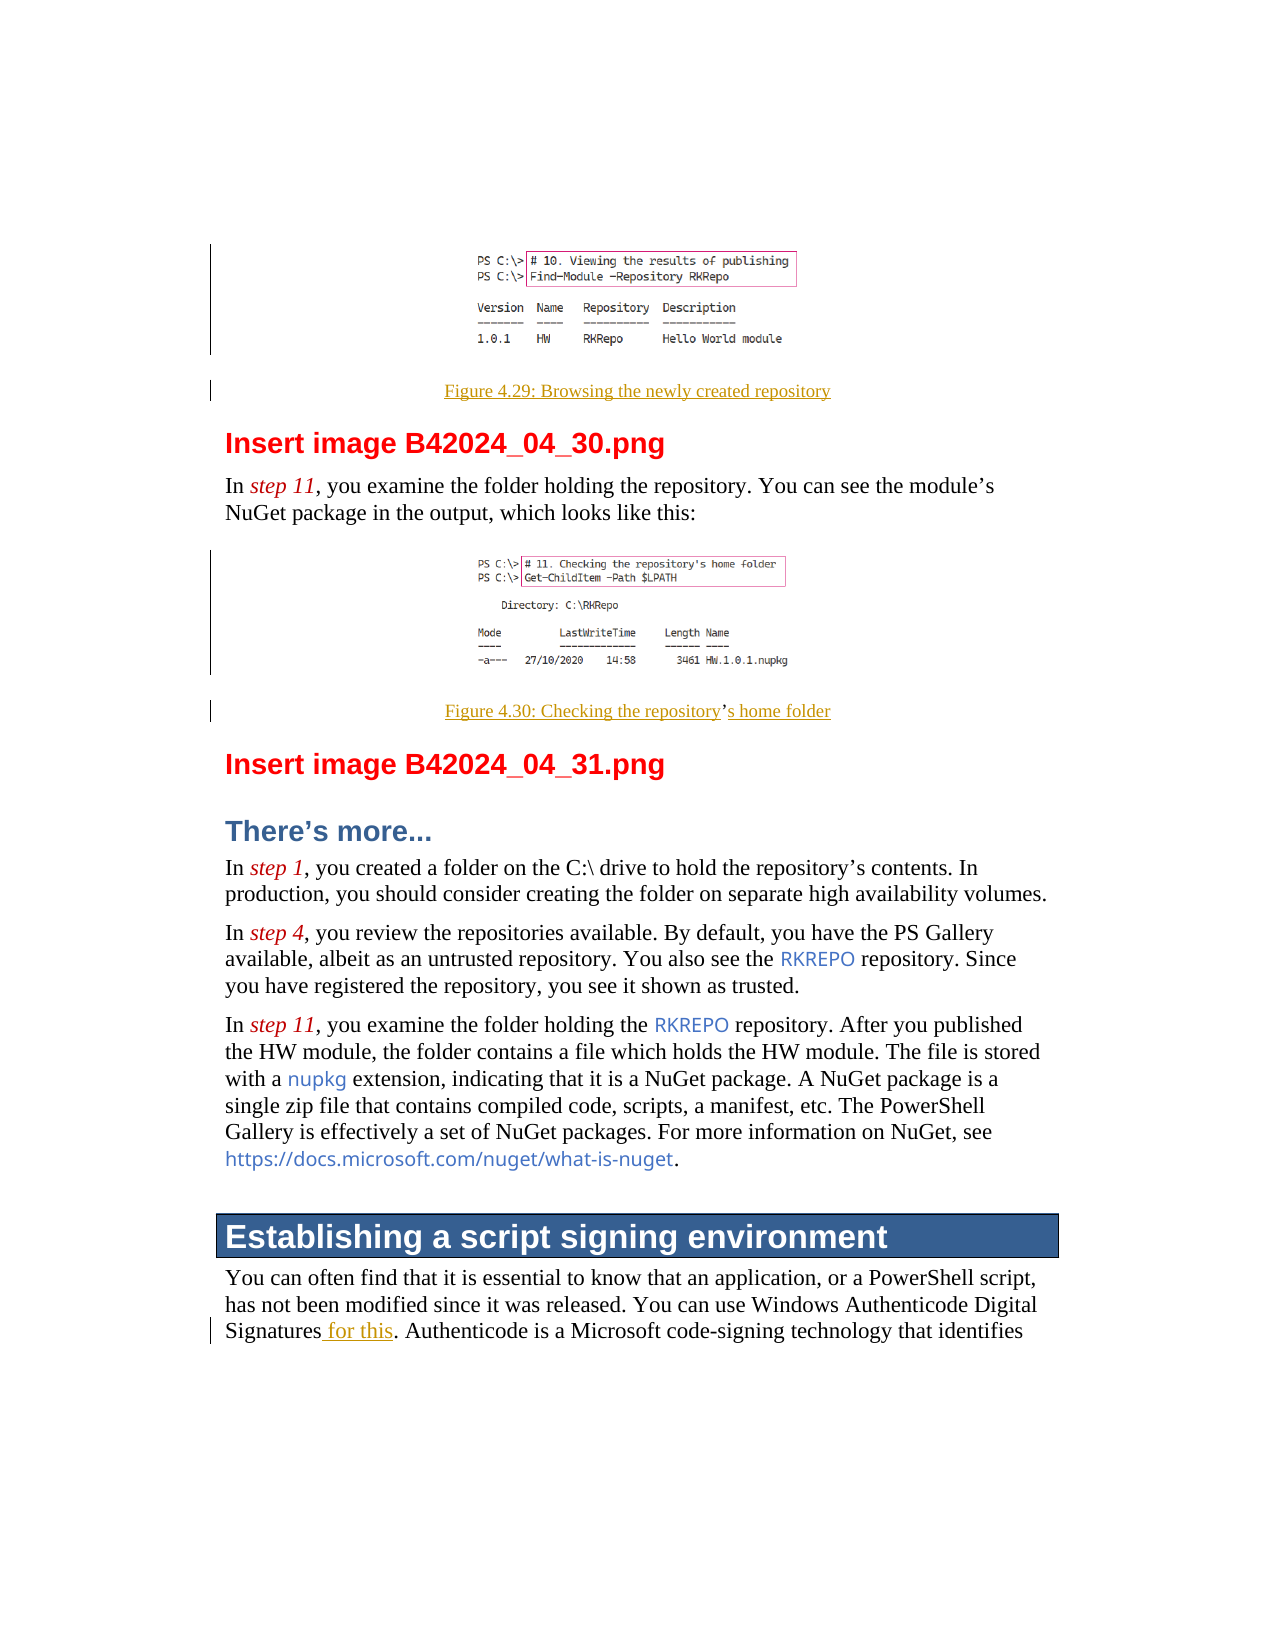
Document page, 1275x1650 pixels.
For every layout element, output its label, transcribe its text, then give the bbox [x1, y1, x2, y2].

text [225, 1264, 1050, 1343]
text In step 4, you review the repositories available. By default, you have the PS Gallery available, albeit as an untrusted repository. You also see the RKREPO repository. Since you have registered the repository, you see it shown as trusted. [225, 919, 1050, 999]
text Insert image B42024_04_31.png [225, 747, 1050, 781]
text Insert image B42024_04_30.png [225, 426, 1050, 460]
text In step 1, you created a folder on the C:\ drive to hold the repository’s contents. In production, you should consider creating the folder on separate high availability volumes. [225, 854, 1050, 906]
text ’ [225, 700, 1050, 722]
picture [467, 550, 808, 676]
text In step 11, you examine the folder holding the RKREPO repository. After you published the HW module, the folder contains a file which holds the HW module. The file is stored with a nupkg extension, indicating that it is a NuGet package. A NuGet package is a single zip file that contains compiled code, scripts, a manifest, etc. The PowerShell Gallery is effectively a set of NuGet packages. For more information on NuGet, see https://docs.microsoft.com/nuget/what-is-nuget. [225, 1011, 1050, 1172]
subtitle There’s more... [225, 814, 1050, 847]
text In step 11, you examine the folder holding the repository. You can see the module’s NuGet package in the output, which looks like this: [225, 472, 1050, 525]
picture [470, 244, 805, 355]
subtitle Establishing a script signing environment [217, 1215, 1058, 1257]
